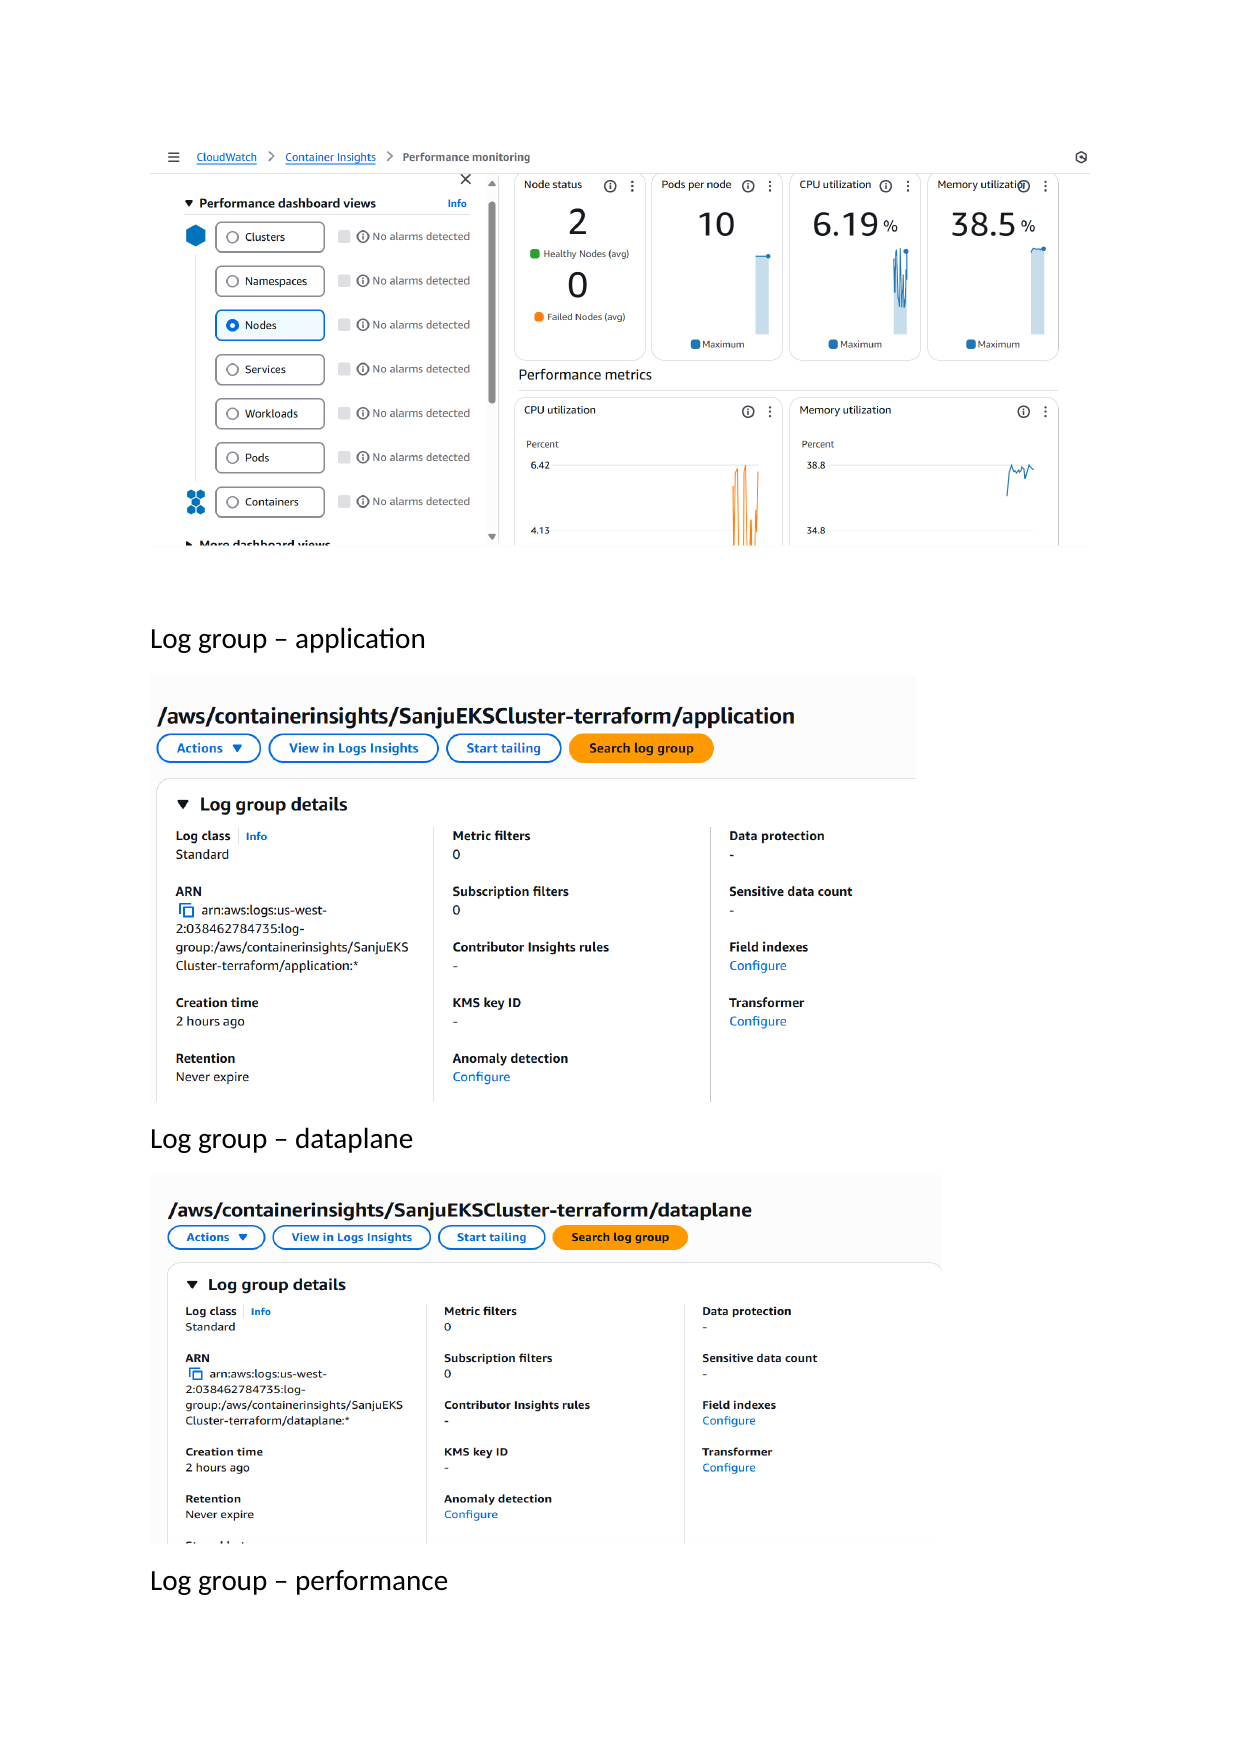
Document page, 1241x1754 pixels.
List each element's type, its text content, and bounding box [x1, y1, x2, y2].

text Log group – dataplane [150, 1120, 1090, 1156]
picture [150, 150, 1091, 547]
text Log group – application [150, 620, 1090, 656]
picture [150, 1175, 942, 1544]
picture [150, 675, 917, 1102]
text Log group – performance [150, 1562, 1090, 1598]
